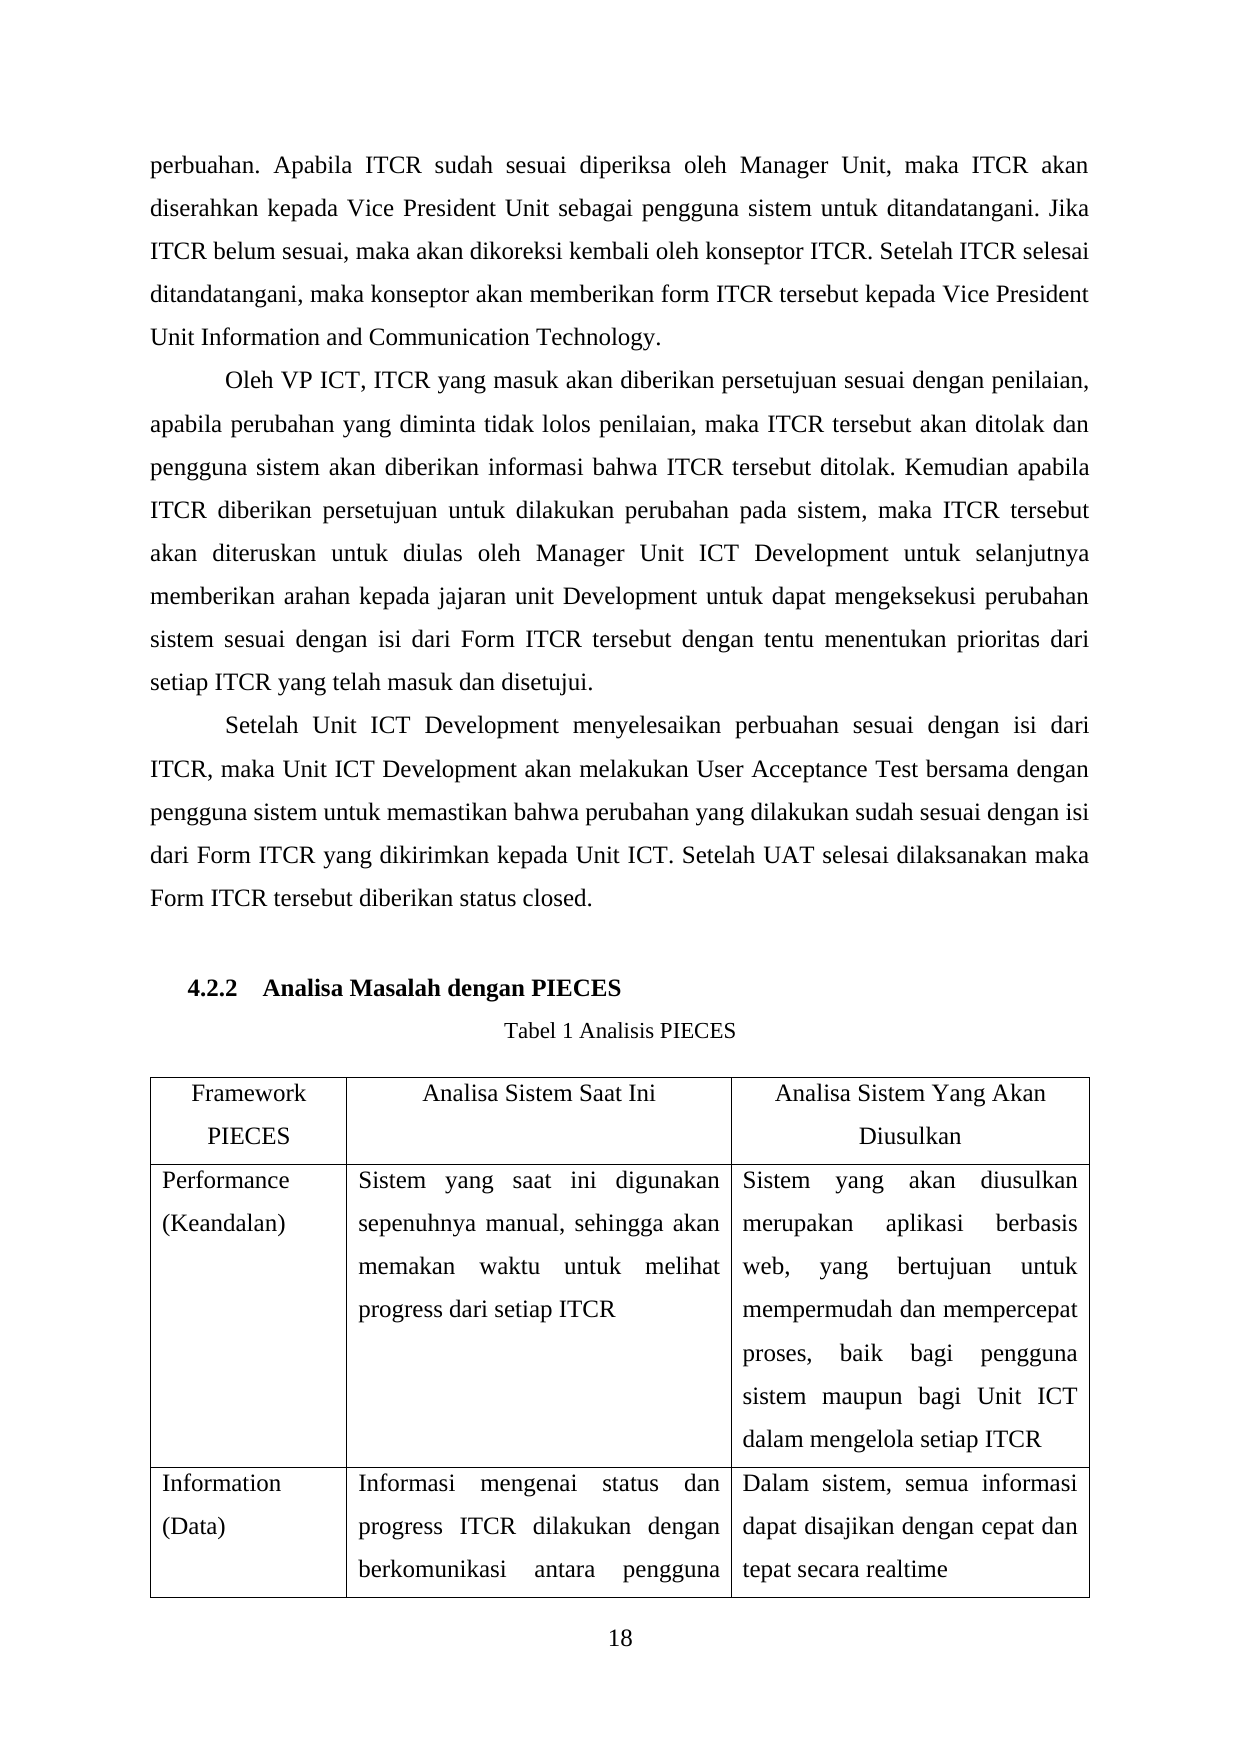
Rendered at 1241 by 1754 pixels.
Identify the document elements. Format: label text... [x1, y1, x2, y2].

text Setelah Unit ICT Development menyelesaikan perbuahan sesuai dengan isi dari ITCR, maka Unit ICT Development akan melakukan User Acceptance Test bersama dengan pengguna sistem untuk memastikan bahwa perubahan yang dilakukan sudah sesuai dengan isi dari Form ITCR yang dikirimkan kepada Unit ICT. Setelah UAT selesai dilaksanakan maka Form ITCR tersebut diberikan status closed. [150, 711, 1090, 912]
table_cell Sistem yang akan diusulkan merupakan aplikasi berbasis web, yang bertujuan untuk mempermudah dan mempercepat proses, baik bagi pengguna sistem maupun bagi Unit ICT dalam mengelola setiap ITCR [732, 1165, 1089, 1467]
table_cell Sistem yang saat ini digunakan sepenuhnya manual, sehingga akan memakan waktu untuk melihat progress dari setiap ITCR [347, 1165, 731, 1467]
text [150, 150, 1090, 351]
table_header Framework PIECES [151, 1078, 346, 1164]
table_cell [732, 1468, 1089, 1597]
table_header Analisa Sistem Yang Akan Diusulkan [732, 1078, 1089, 1164]
table_header Analisa Sistem Saat Ini [347, 1078, 731, 1164]
text Oleh VP ICT, ITCR yang masuk akan diberikan persetujuan sesuai dengan penilaian, apabila perubahan yang diminta tidak lolos penilaian, maka ITCR tersebut akan ditolak dan pengguna sistem akan diberikan informasi bahwa ITCR tersebut ditolak. Kemudian apabila ITCR diberikan persetujuan untuk dilakukan perubahan pada sistem, maka ITCR tersebut akan diteruskan untuk diulas oleh Manager Unit ICT Development untuk selanjutnya memberikan arahan kepada jajaran unit Development untuk dapat mengeksekusi perubahan sistem sesuai dengan isi dari Form ITCR tersebut dengan tentu menentukan prioritas dari setiap ITCR yang telah masuk dan disetujui. [150, 366, 1090, 696]
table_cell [347, 1468, 731, 1597]
table_cell Performance (Keandalan) [151, 1165, 346, 1467]
text Tabel 1 Analisis PIECES [150, 1017, 1090, 1043]
subtitle Analisa Masalah dengan PIECES [187, 973, 1090, 1002]
table_cell Information (Data) [151, 1468, 346, 1597]
